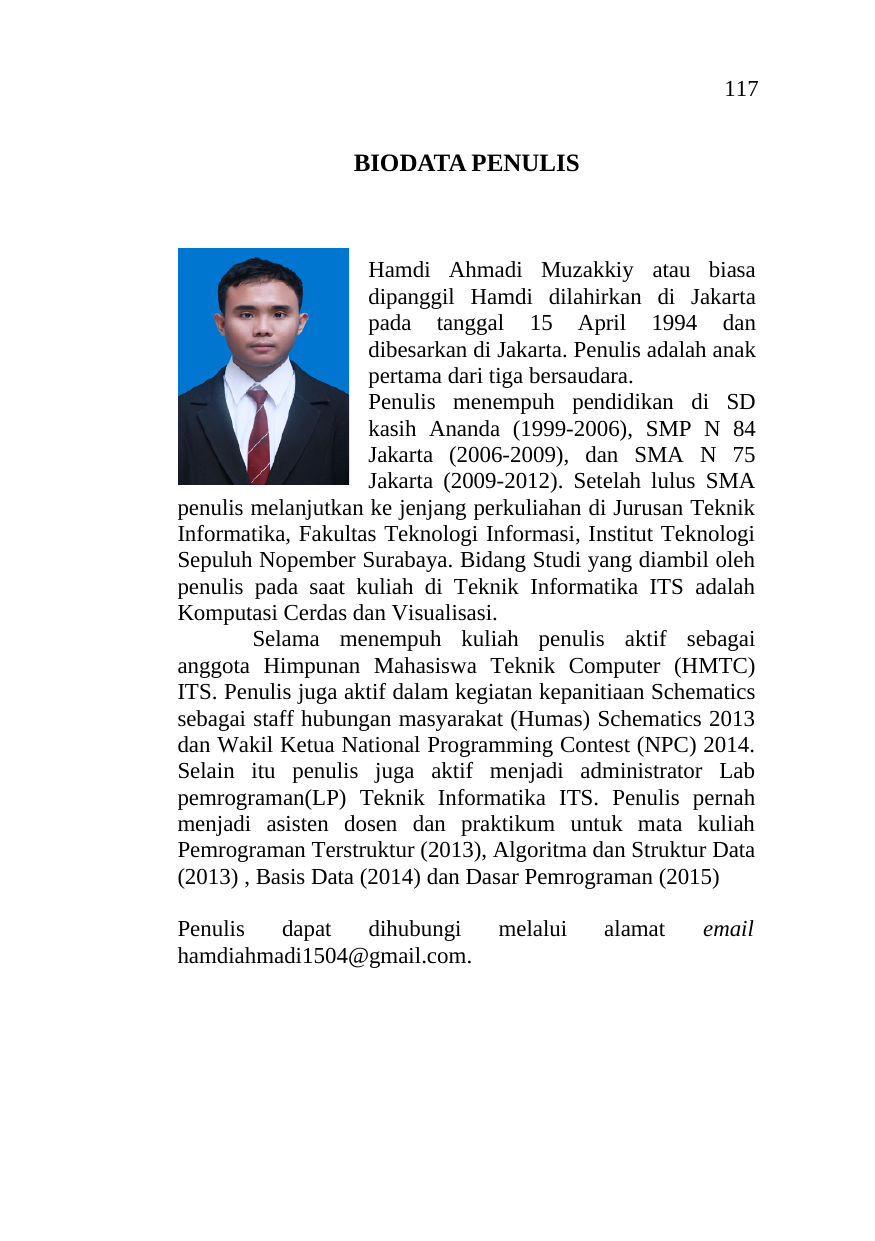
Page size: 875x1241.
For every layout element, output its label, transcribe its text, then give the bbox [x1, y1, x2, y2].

list Penulis menempuh pendidikan di SD kasih Ananda (1999-2006), SMP N 84 Jakarta (2006-2009), dan SMA N 75 Jakarta (2009-2012). Setelah lulus SMA penulis melanjutkan ke jenjang perkuliahan di Jurusan Teknik Informatika, Fakultas Teknologi Informasi, Institut Teknologi Sepuluh Nopember Surabaya. Bidang Studi yang diambil oleh penulis pada saat kuliah di Teknik Informatika ITS adalah Komputasi Cerdas dan Visualisasi. [177, 388, 756, 626]
picture [177, 248, 349, 483]
list Penulis dapat dihubungi melalui alamat email hamdiahmadi1504@gmail.com. [177, 915, 756, 968]
list Selama menempuh kuliah penulis aktif sebagai anggota Himpunan Mahasiswa Teknik Computer (HMTC) ITS. Penulis juga aktif dalam kegiatan kepanitiaan Schematics sebagai staff hubungan masyarakat (Humas) Schematics 2013 dan Wakil Ketua National Programming Contest (NPC) 2014. Selain itu penulis juga aktif menjadi administrator Lab pemrograman(LP) Teknik Informatika ITS. Penulis pernah menjadi asisten dosen dan praktikum untuk mata kuliah Pemrograman Terstruktur (2013), Algoritma dan Struktur Data (2013) , Basis Data (2014) dan Dasar Pemrograman (2015) [177, 626, 756, 889]
list Hamdi Ahmadi Muzakkiy atau biasa dipanggil Hamdi dilahirkan di Jakarta pada tanggal 15 April 1994 dan dibesarkan di Jakarta. Penulis adalah anak pertama dari tiga bersaudara. [349, 257, 756, 388]
subtitle BIODATA PENULIS [177, 148, 756, 176]
